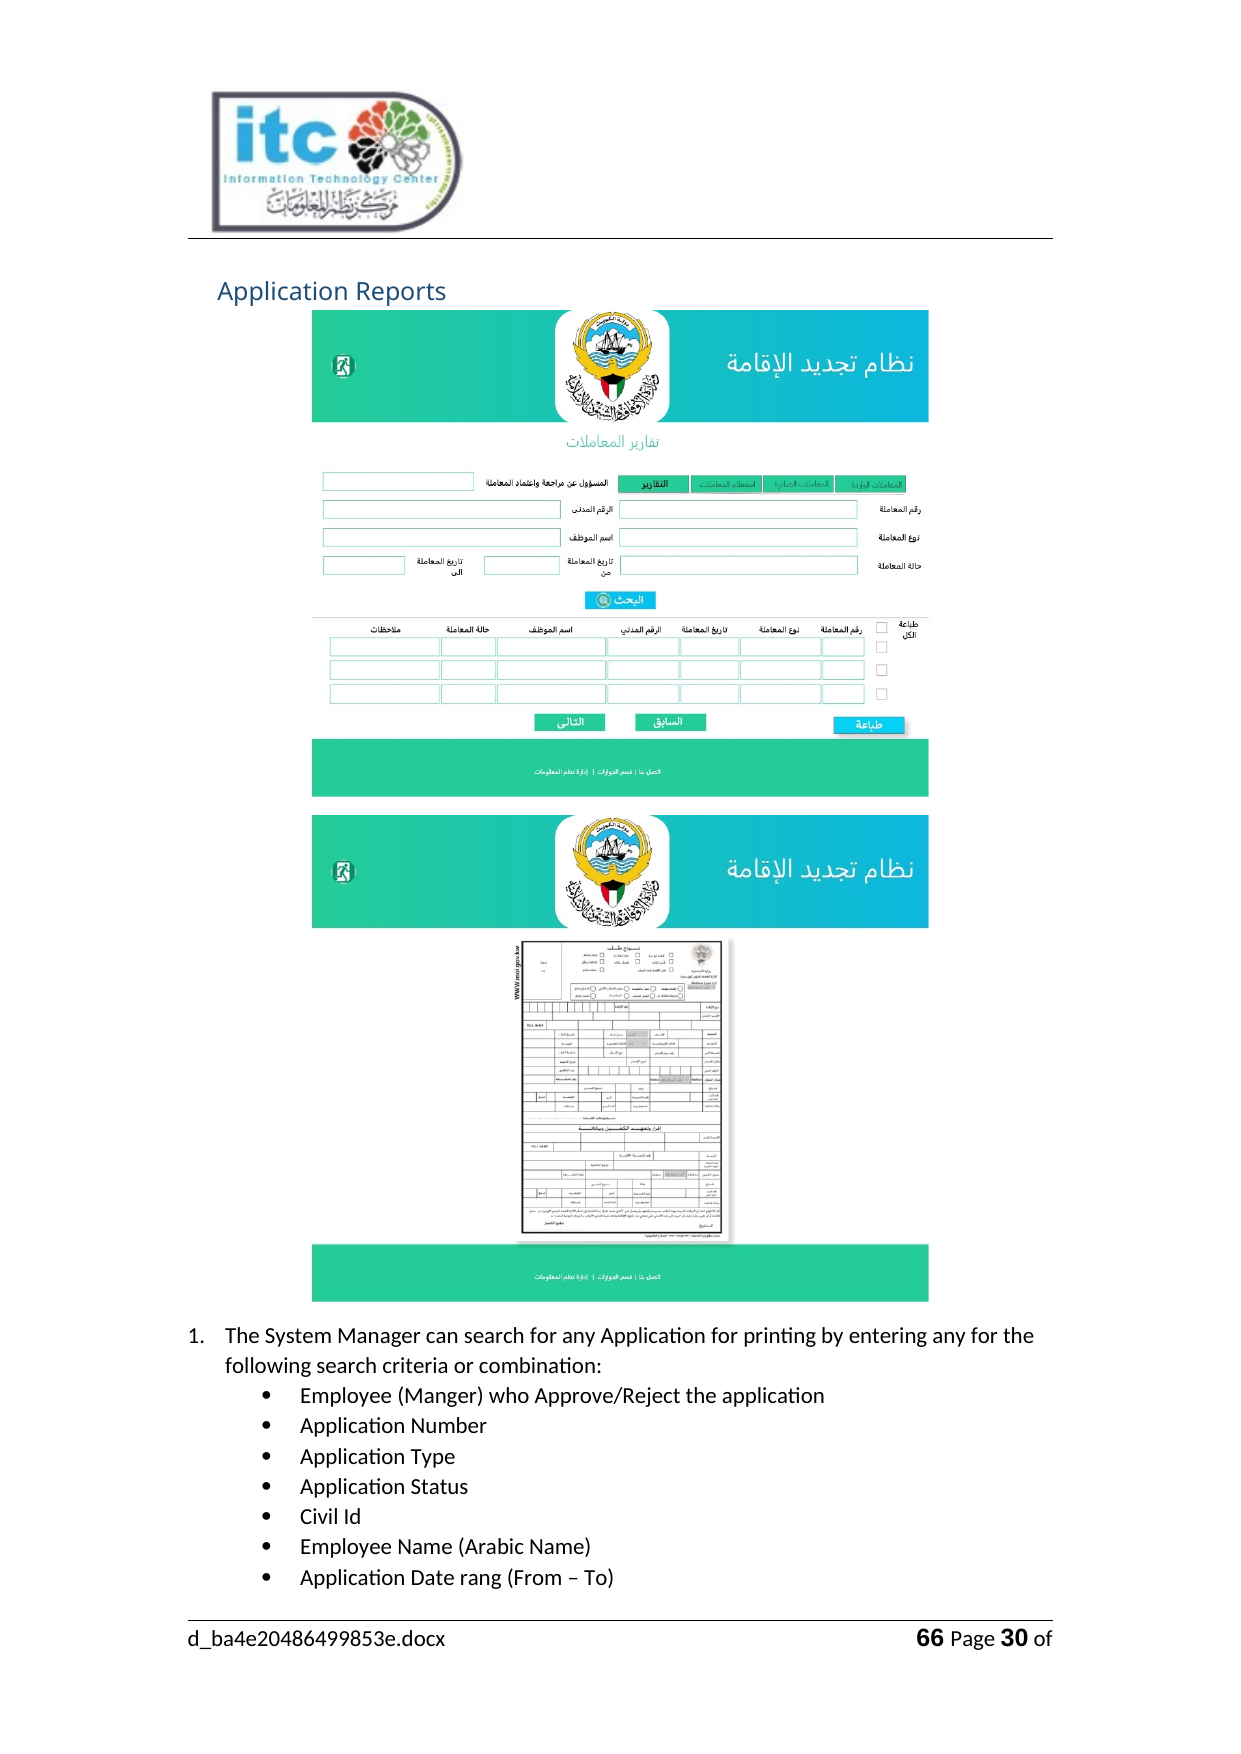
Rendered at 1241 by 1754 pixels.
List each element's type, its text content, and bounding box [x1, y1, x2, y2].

list Employee (Manger) who Approve/Reject the application [262, 1381, 1053, 1409]
subtitle Application Reports [217, 273, 1053, 307]
picture [187, 815, 1053, 1302]
picture [187, 73, 468, 238]
list The System Manager can search for any Application for printing by entering any for the following search criteria or combination: [187, 1321, 1053, 1379]
list Employee Name (Arabic Name) [262, 1532, 1053, 1560]
list Civil Id [262, 1502, 1053, 1530]
list Application Type [262, 1442, 1053, 1470]
list Application Date rang (From – To) [262, 1563, 1053, 1591]
list Application Status [262, 1472, 1053, 1500]
list Application Number [262, 1412, 1053, 1439]
picture [187, 310, 1053, 797]
